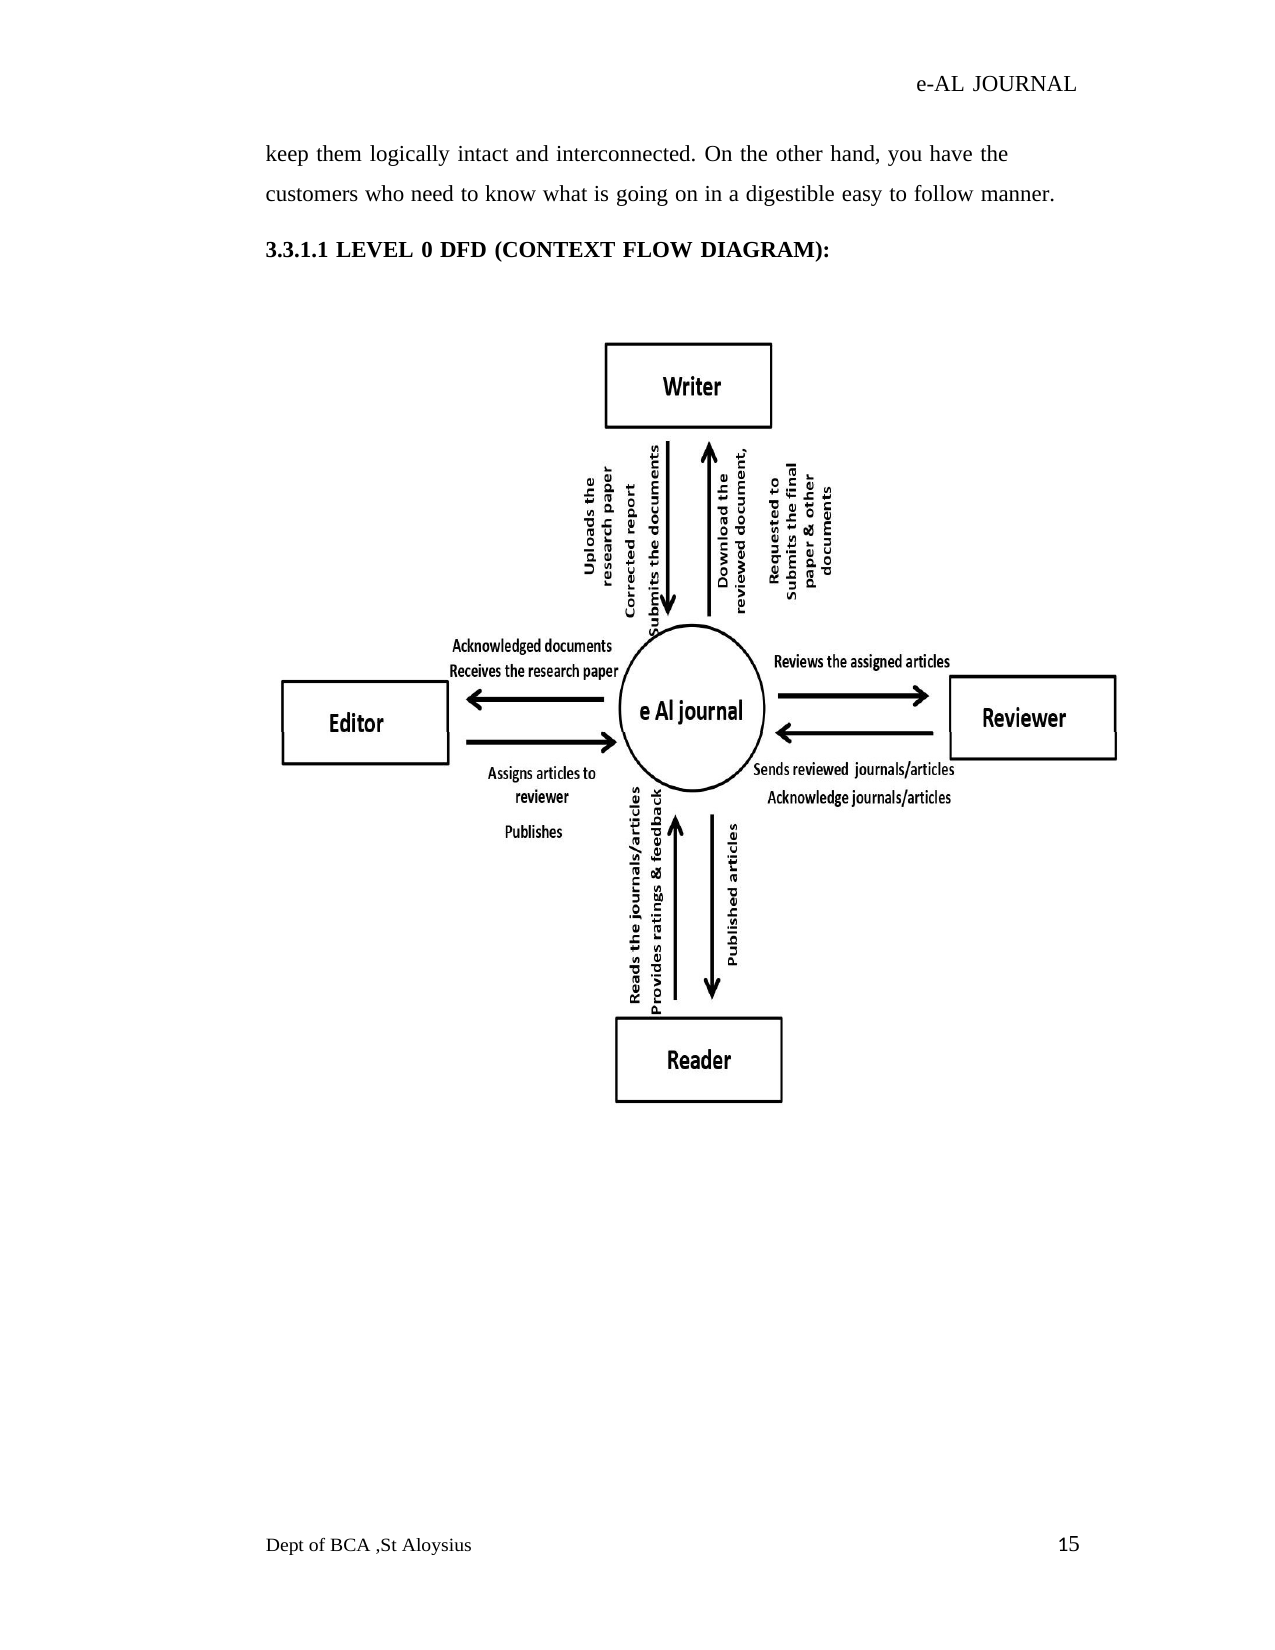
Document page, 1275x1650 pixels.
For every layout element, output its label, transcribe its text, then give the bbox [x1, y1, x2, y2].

list LEVEL 0 DFD (CONTEXT FLOW DIAGRAM): [265, 237, 1183, 263]
text keep them logically intact and interconnected. On the other hand, you have the customers who need to know what is going on in a digestible easy to follow manner. [265, 140, 1088, 207]
picture [265, 292, 1139, 1172]
